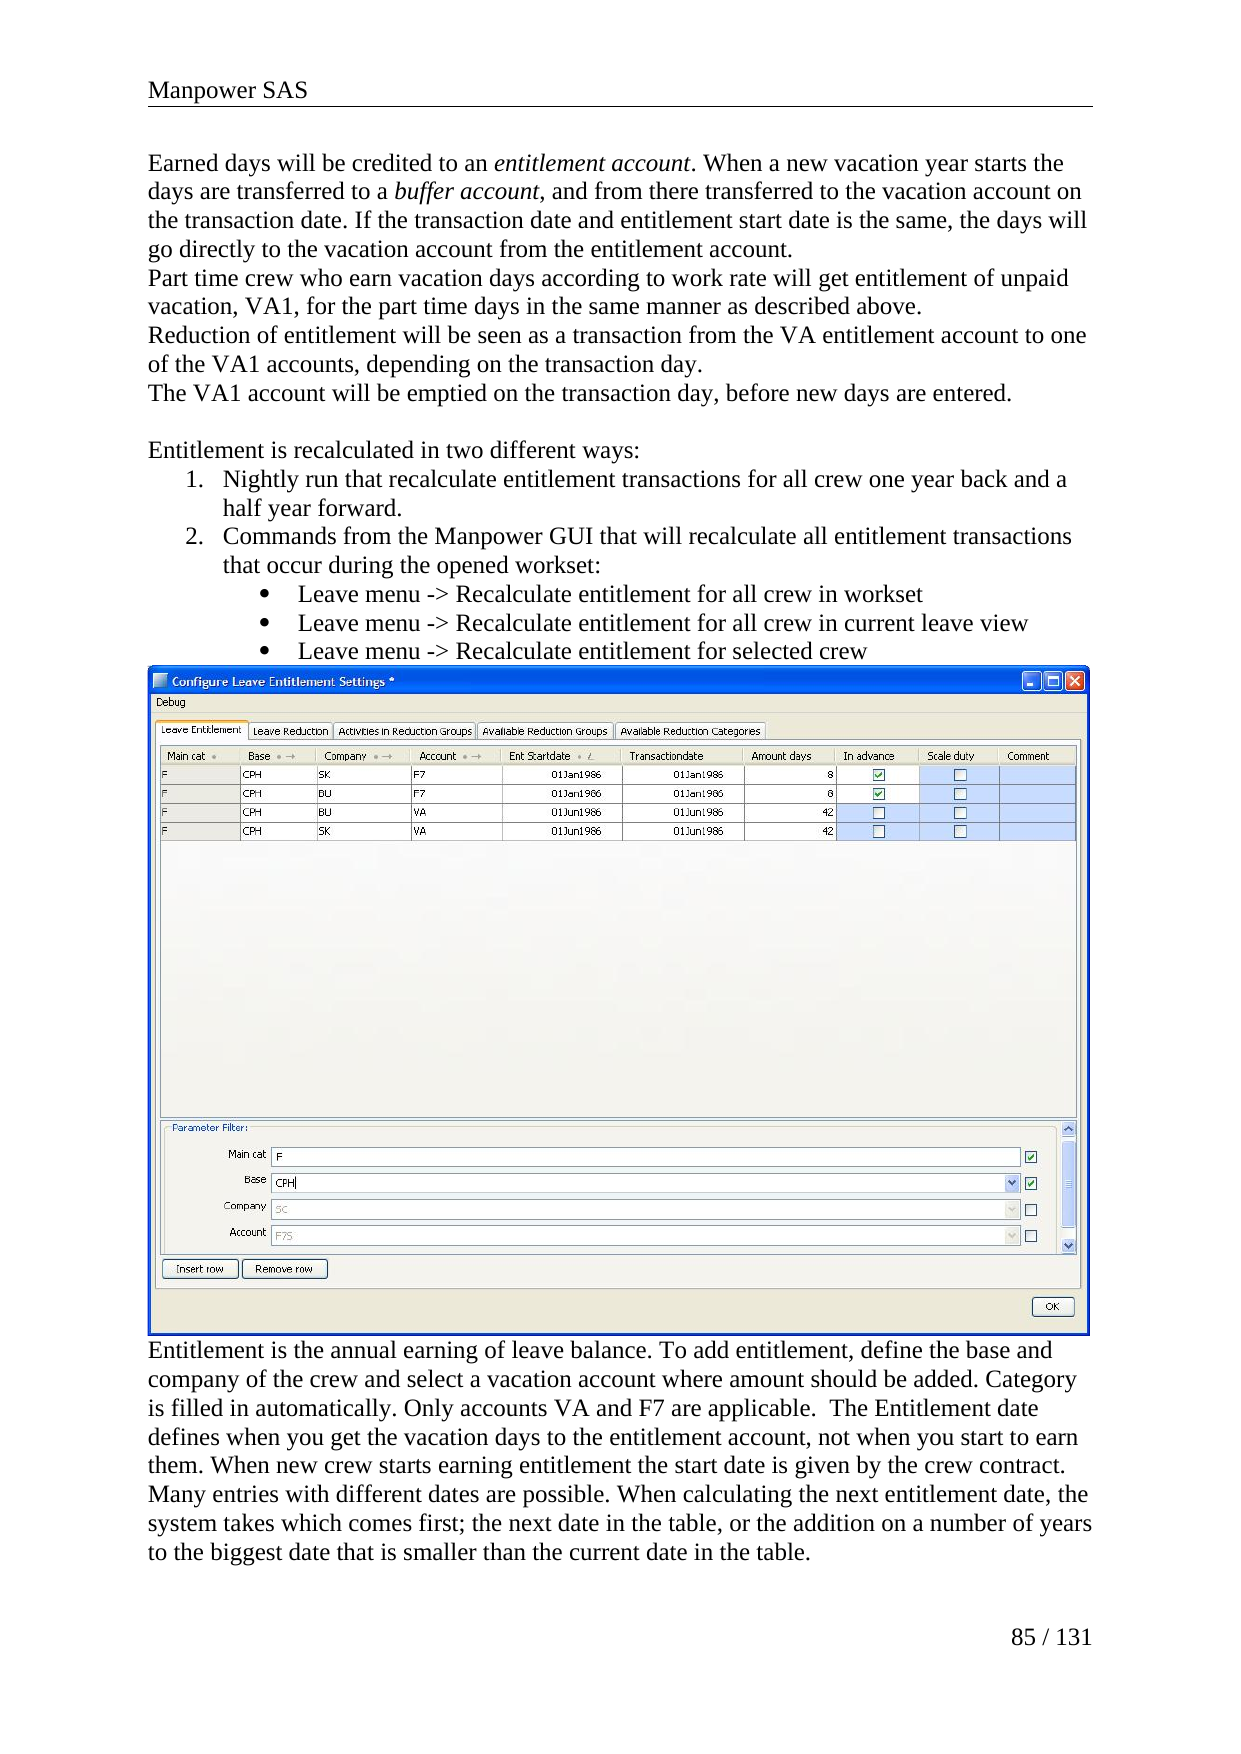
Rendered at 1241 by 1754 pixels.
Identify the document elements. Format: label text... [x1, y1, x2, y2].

text Entitlement is recalculated in two different ways: [148, 435, 1093, 464]
text Entitlement is the annual earning of leave balance. To add entitlement, define the base and company of the crew and select a vacation account where amount should be added. Category is filled in automatically. Only accounts VA and F7 are applicable. The Entitlement date defines when you get the vacation days to the entitlement account, not when you start to earn them. When new crew starts earning entitlement the start date is given by the crew contract. Many entries with different dates are possible. When calculating the next entitlement date, the system takes which comes first; the next date in the table, or the addition on a number of years to the biggest date that is smaller than the current date in the table. [148, 1335, 1093, 1565]
picture [147, 665, 1090, 1336]
text The VA1 account will be emptied on the transaction day, before new days are entered. [148, 378, 1093, 406]
text Earned days will be credited to an entitlement account. When a new vacation year starts the days are transferred to a buffer account, and from there transferred to the vacation account on the transaction date. If the transaction date and entitlement start date is the same, the days will go directly to the vacation account from the entitlement account. [148, 148, 1093, 263]
text Reduction of entitlement will be seen as a transaction from the VA entitlement account to one of the VA1 accounts, depending on the transaction day. [148, 320, 1093, 378]
list Leave menu -> Recalculate entitlement for all crew in workset [260, 579, 1093, 608]
list Commands from the Manpower GUI that will recalculate all entitlement transactions that occur during the opened workset: [185, 521, 1093, 579]
list Nightly run that recalculate entitlement transactions for all crew one year back and a half year forward. [185, 464, 1093, 521]
list Leave menu -> Recalculate entitlement for selected crew [260, 636, 1093, 665]
list Leave menu -> Recalculate entitlement for all crew in current leave view [260, 608, 1093, 636]
text Part time crew who earn vacation days according to work rate will get entitlement of unpaid vacation, VA1, for the part time days in the same manner as described above. [148, 263, 1093, 320]
